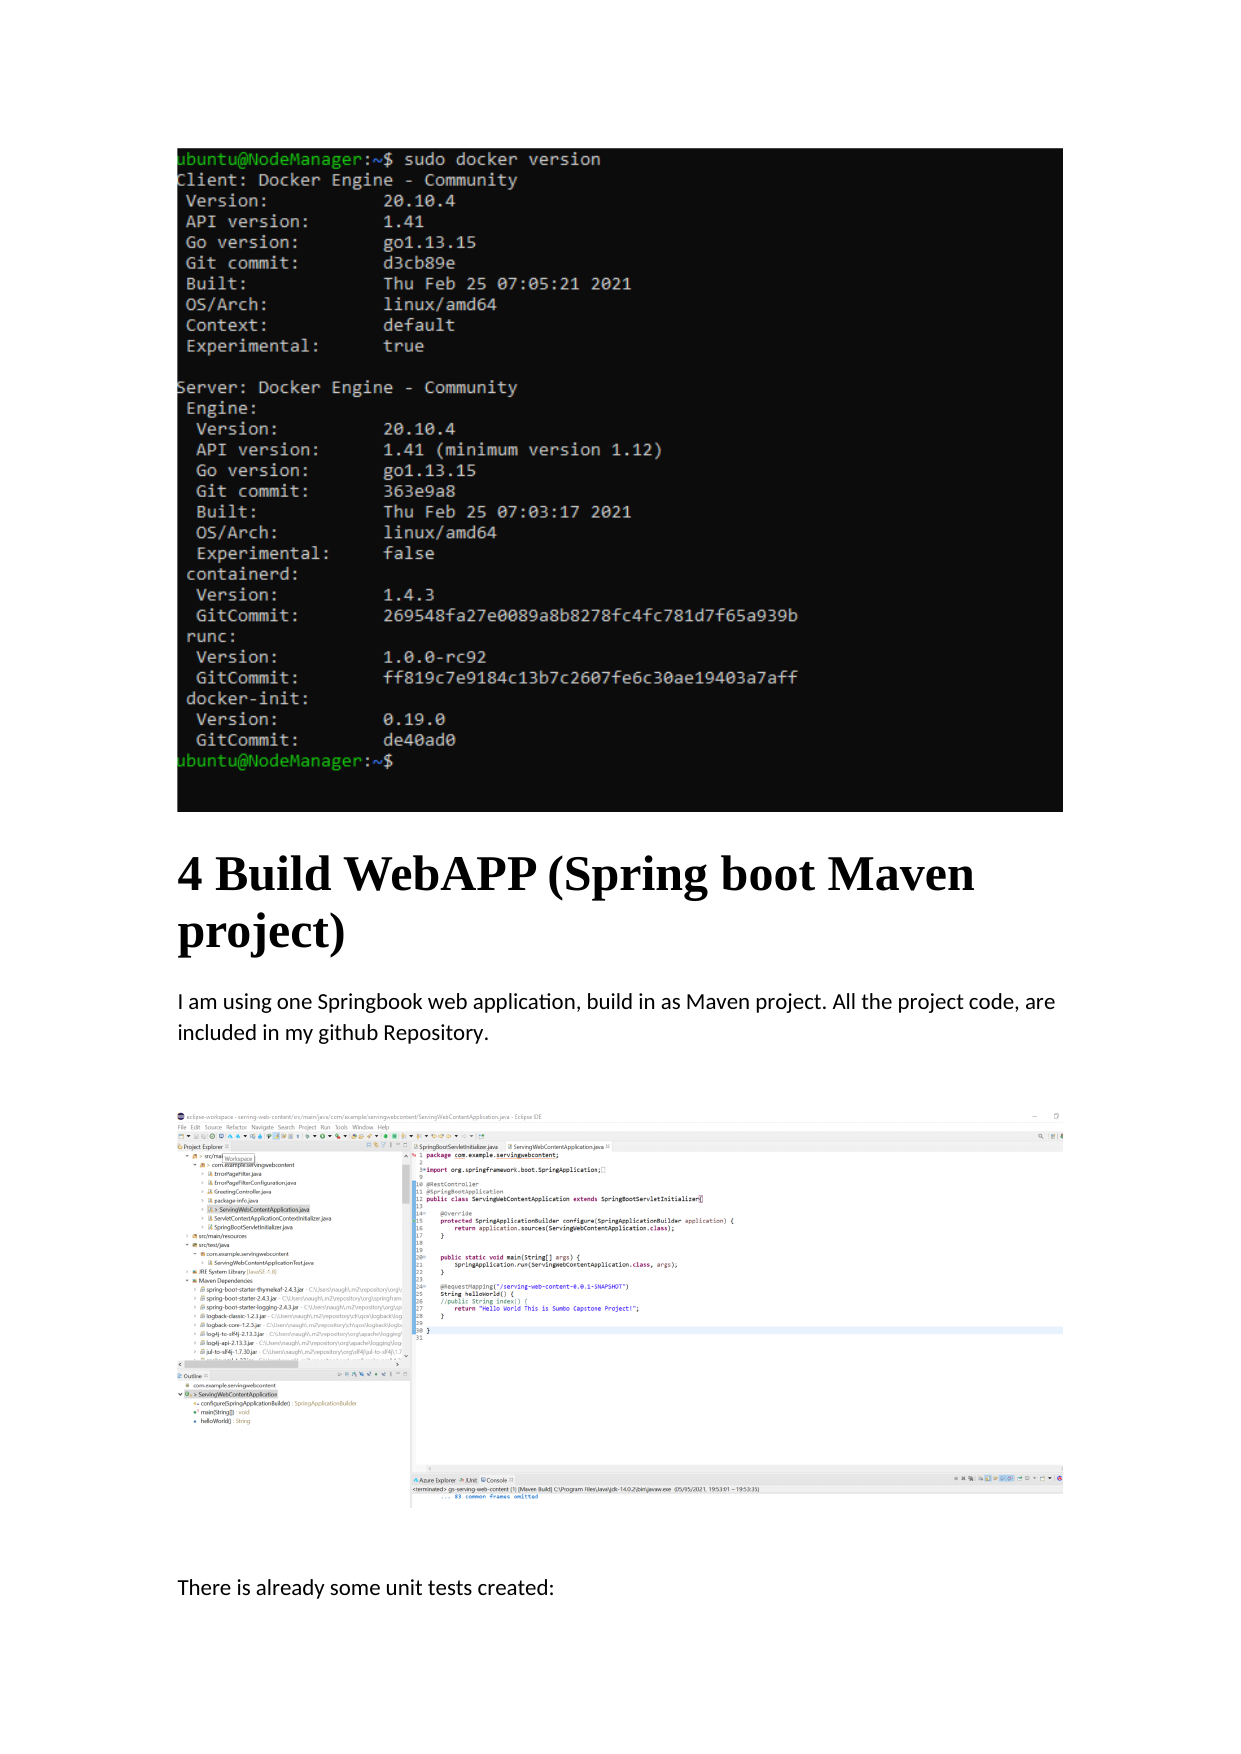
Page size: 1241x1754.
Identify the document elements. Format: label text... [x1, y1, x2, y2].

text There is already some unit tests created: [177, 1573, 1063, 1601]
picture [177, 1111, 1063, 1508]
subtitle 4 Build WebAPP (Spring boot Maven project) [177, 843, 1063, 958]
text I am using one Springbook web application, build in as Maven project. All the project code, are included in my github Repository. [177, 987, 1063, 1046]
picture [177, 147, 1063, 812]
